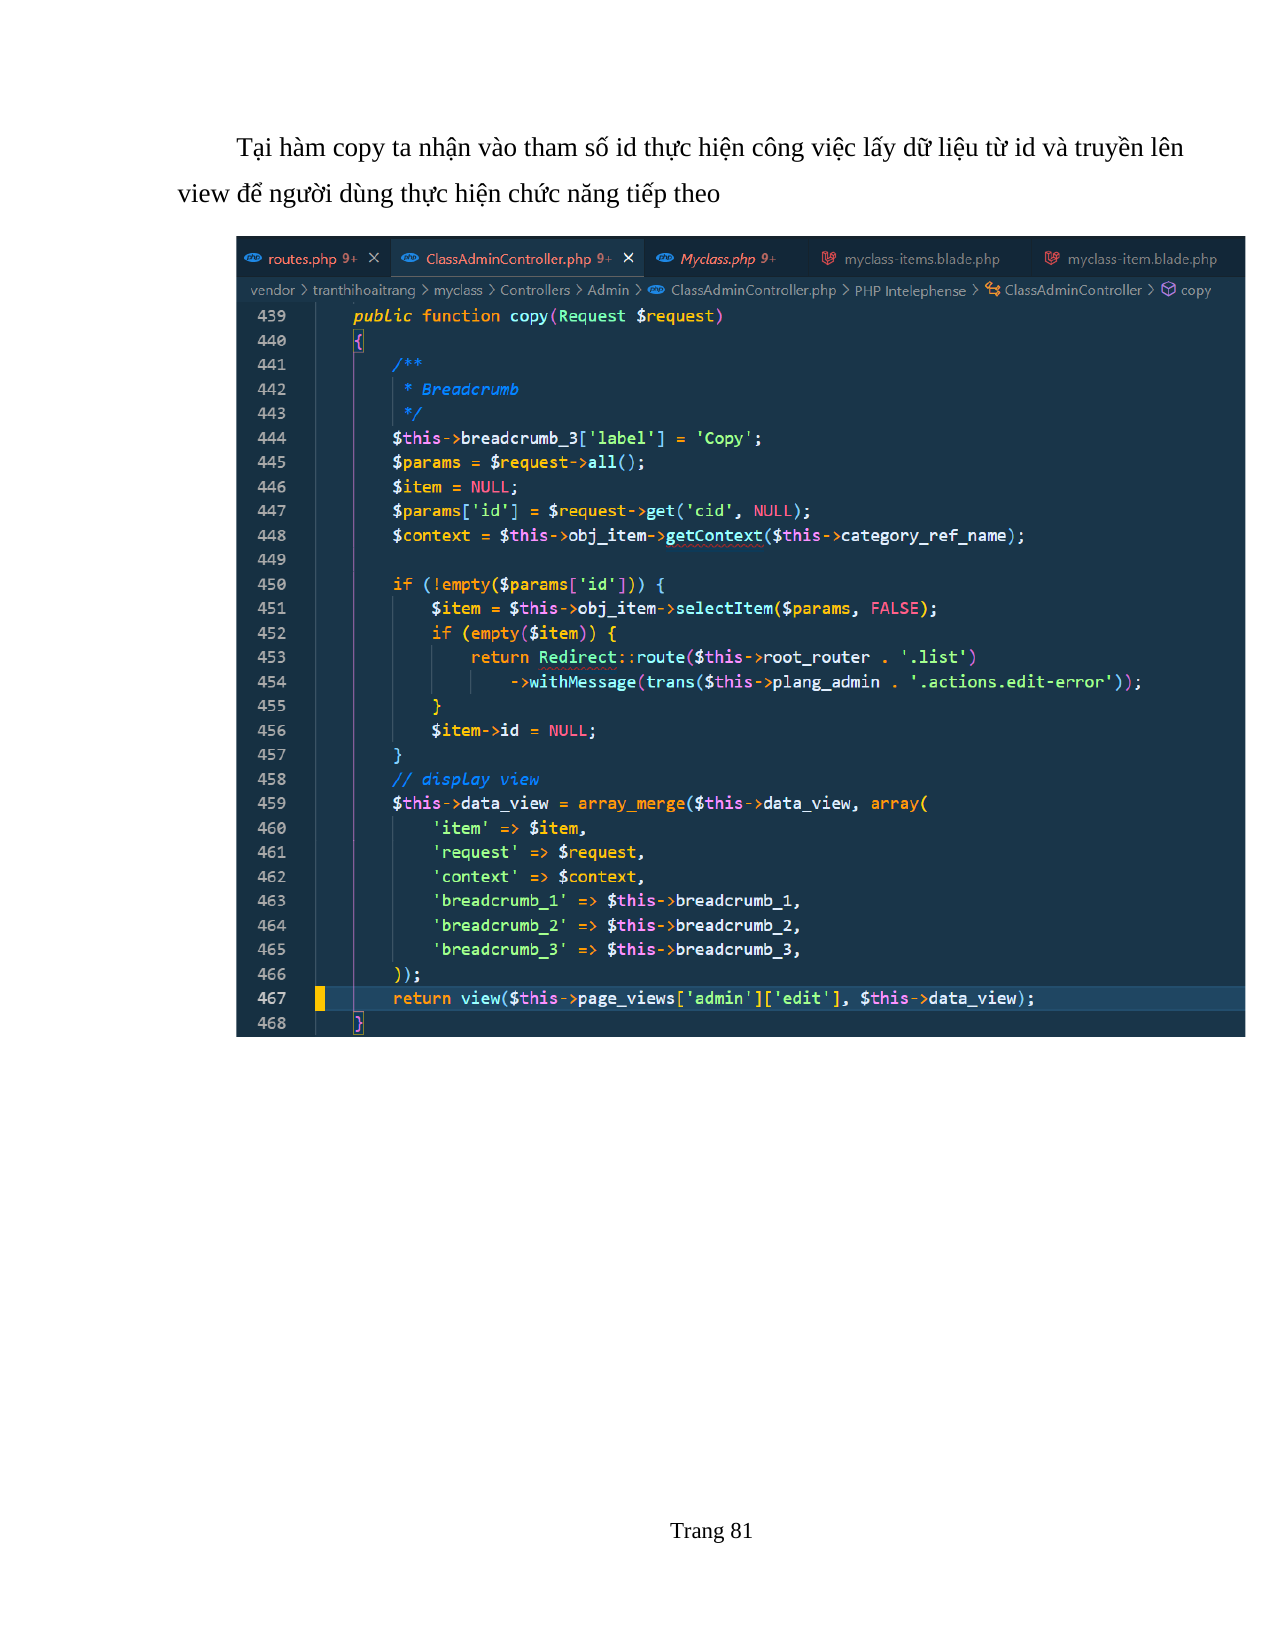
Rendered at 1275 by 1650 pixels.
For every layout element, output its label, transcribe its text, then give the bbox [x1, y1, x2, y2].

text Tại hàm copy ta nhận vào tham số id thực hiện công việc lấy dữ liệu từ id và truyền lên view để người dùng thực hiện chức năng tiếp theo [177, 131, 1186, 208]
picture [236, 236, 1246, 1037]
